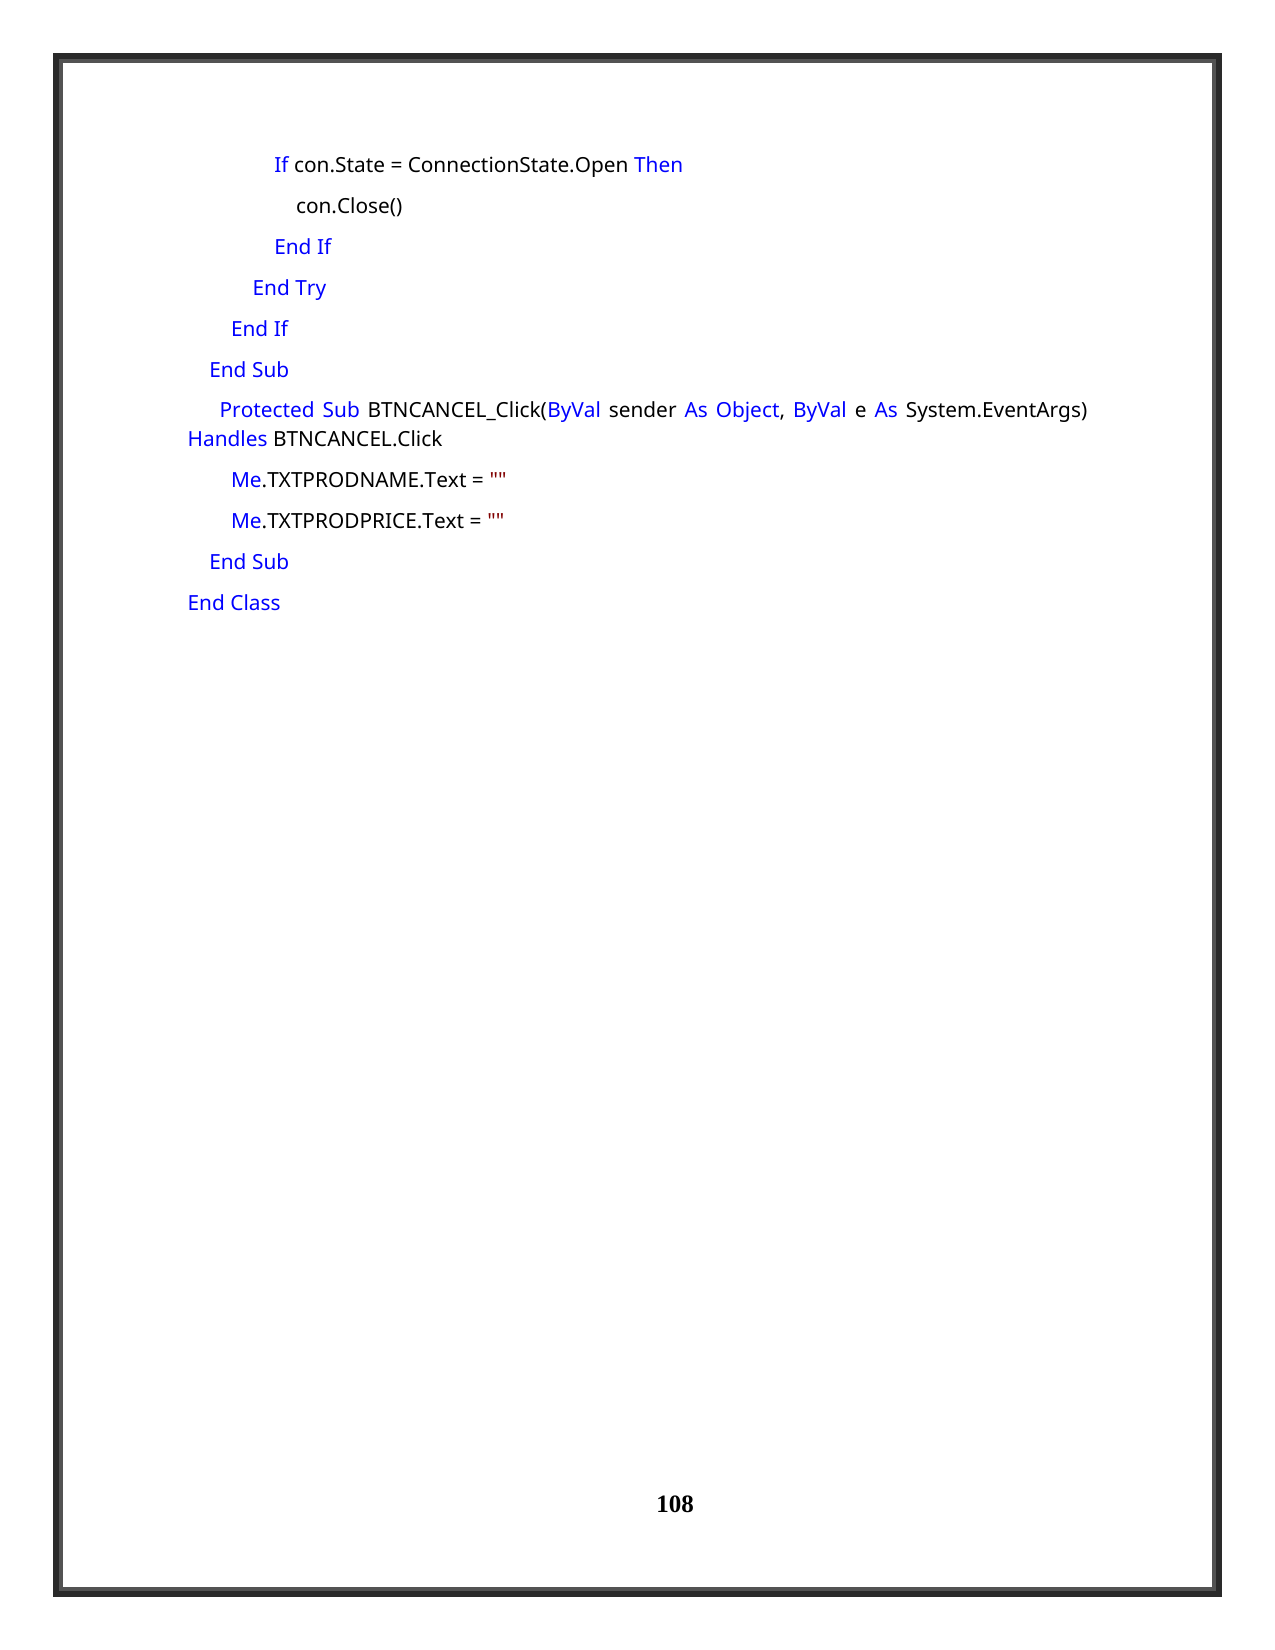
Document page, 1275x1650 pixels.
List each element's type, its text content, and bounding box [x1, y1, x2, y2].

text End Sub [187, 547, 1087, 575]
text End Sub [187, 355, 1087, 383]
text Me.TXTPRODPRICE.Text = "" [187, 506, 1087, 534]
text Protected Sub BTNCANCEL_Click(ByVal sender As Object, ByVal e As System.EventArgs) Handles BTNCANCEL.Click [187, 396, 1087, 452]
text If con.State = ConnectionState.Open Then [187, 150, 1087, 178]
text Me.TXTPRODNAME.Text = "" [187, 465, 1087, 493]
text con.Close() [187, 191, 1087, 219]
text End If [187, 314, 1087, 342]
text End If [187, 232, 1087, 260]
text End Class [187, 588, 1087, 616]
text End Try [187, 273, 1087, 301]
